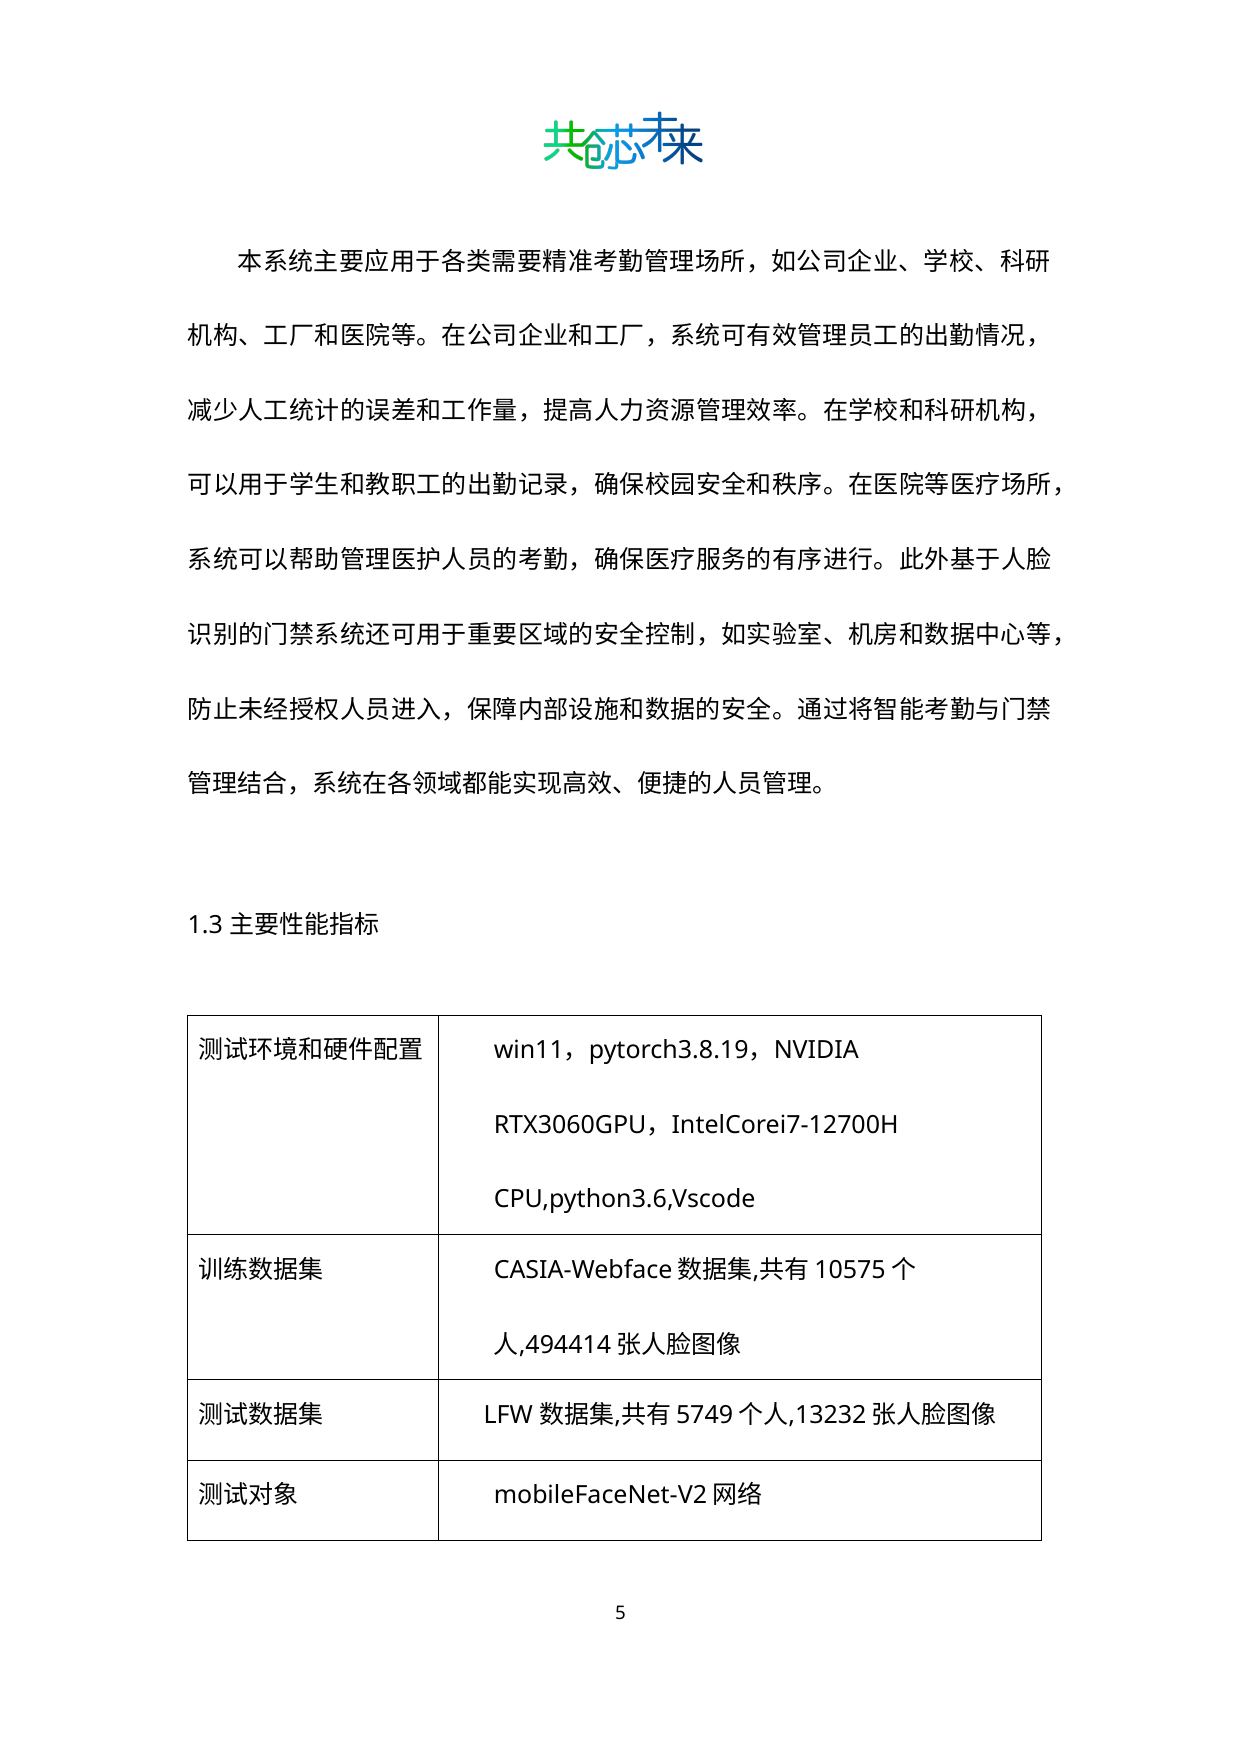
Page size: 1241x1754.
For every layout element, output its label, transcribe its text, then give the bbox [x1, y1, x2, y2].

picture [510, 88, 730, 198]
table_cell mobileFaceNet-V2网络 [439, 1461, 1041, 1540]
table_header 测试环境和硬件配置 [188, 1016, 438, 1234]
table_cell 训练数据集 [188, 1235, 438, 1379]
table_cell 测试对象 [188, 1461, 438, 1540]
text 1.3 主要性能指标 [187, 890, 1053, 955]
table_cell CASIA-Webface数据集,共有10575个人,494414张人脸图像 [439, 1235, 1041, 1379]
table_cell 测试数据集 [188, 1380, 438, 1459]
table_header win11，pytorch3.8.19，NVIDIA RTX3060GPU，IntelCorei7-12700H CPU,python3.6,Vscode [439, 1016, 1041, 1234]
list 本系统主要应用于各类需要精准考勤管理场所，如公司企业、学校、科研机构、工厂和医院等。在公司企业和工厂，系统可有效管理员工的出勤情况，减少人工统计的误差和工作量，提高人力资源管理效率。在学校和科研机构，可以用于学生和教职工的出勤记录，确保校园安全和秩序。在医院等医疗场所，系统可以帮助管理医护人员的考勤，确保医疗服务的有序进行。此外基于人脸识别的门禁系统还可用于重要区域的安全控制，如实验室、机房和数据中心等，防止未经授权人员进入，保障内部设施和数据的安全。通过将智能考勤与门禁管理结合，系统在各领域都能实现高效、便捷的人员管理。 [187, 227, 1053, 814]
table_cell LFW 数据集,共有5749个人,13232张人脸图像 [439, 1380, 1041, 1459]
